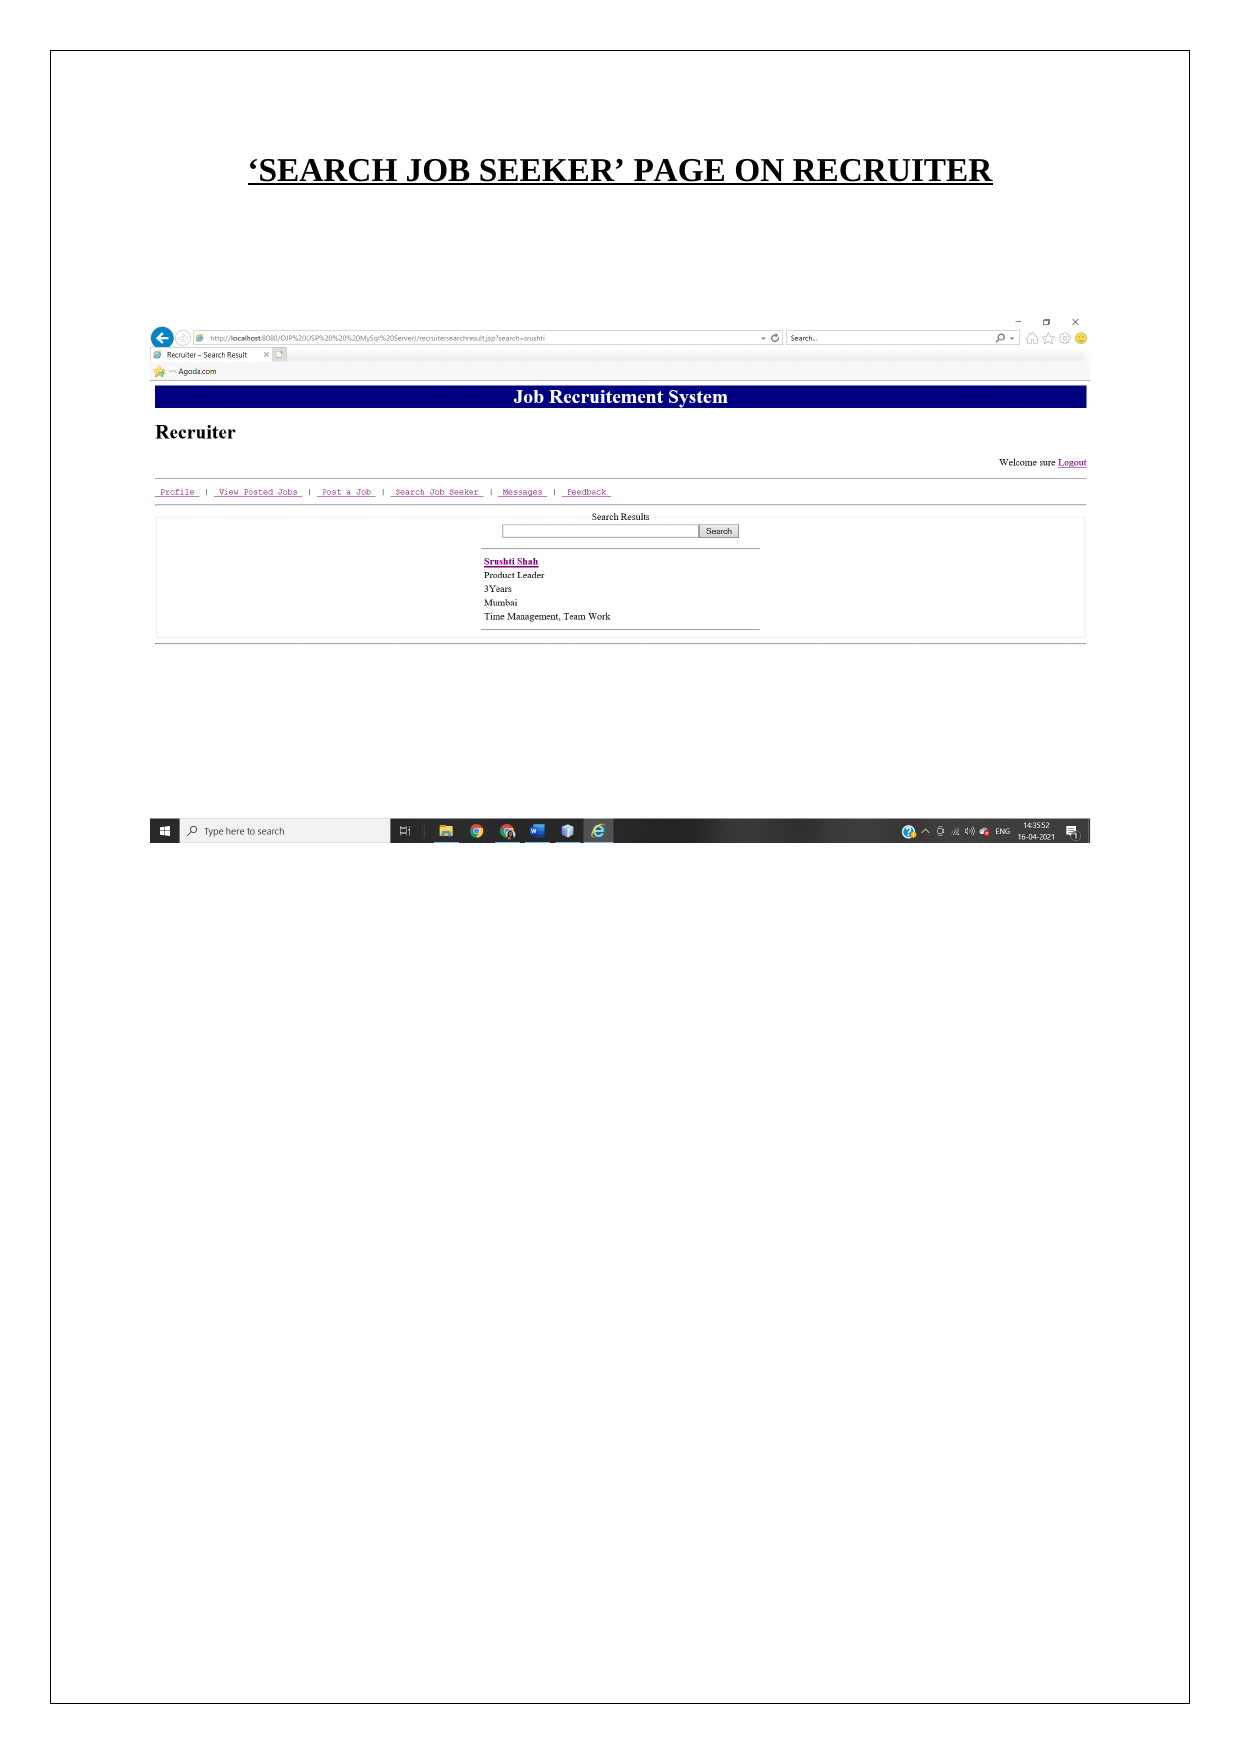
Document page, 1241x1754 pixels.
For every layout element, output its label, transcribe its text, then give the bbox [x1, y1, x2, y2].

picture [157, 334, 168, 342]
picture [150, 313, 1091, 843]
text ‘SEARCH JOB SEEKER’ PAGE ON RECRUITER [150, 150, 1090, 188]
